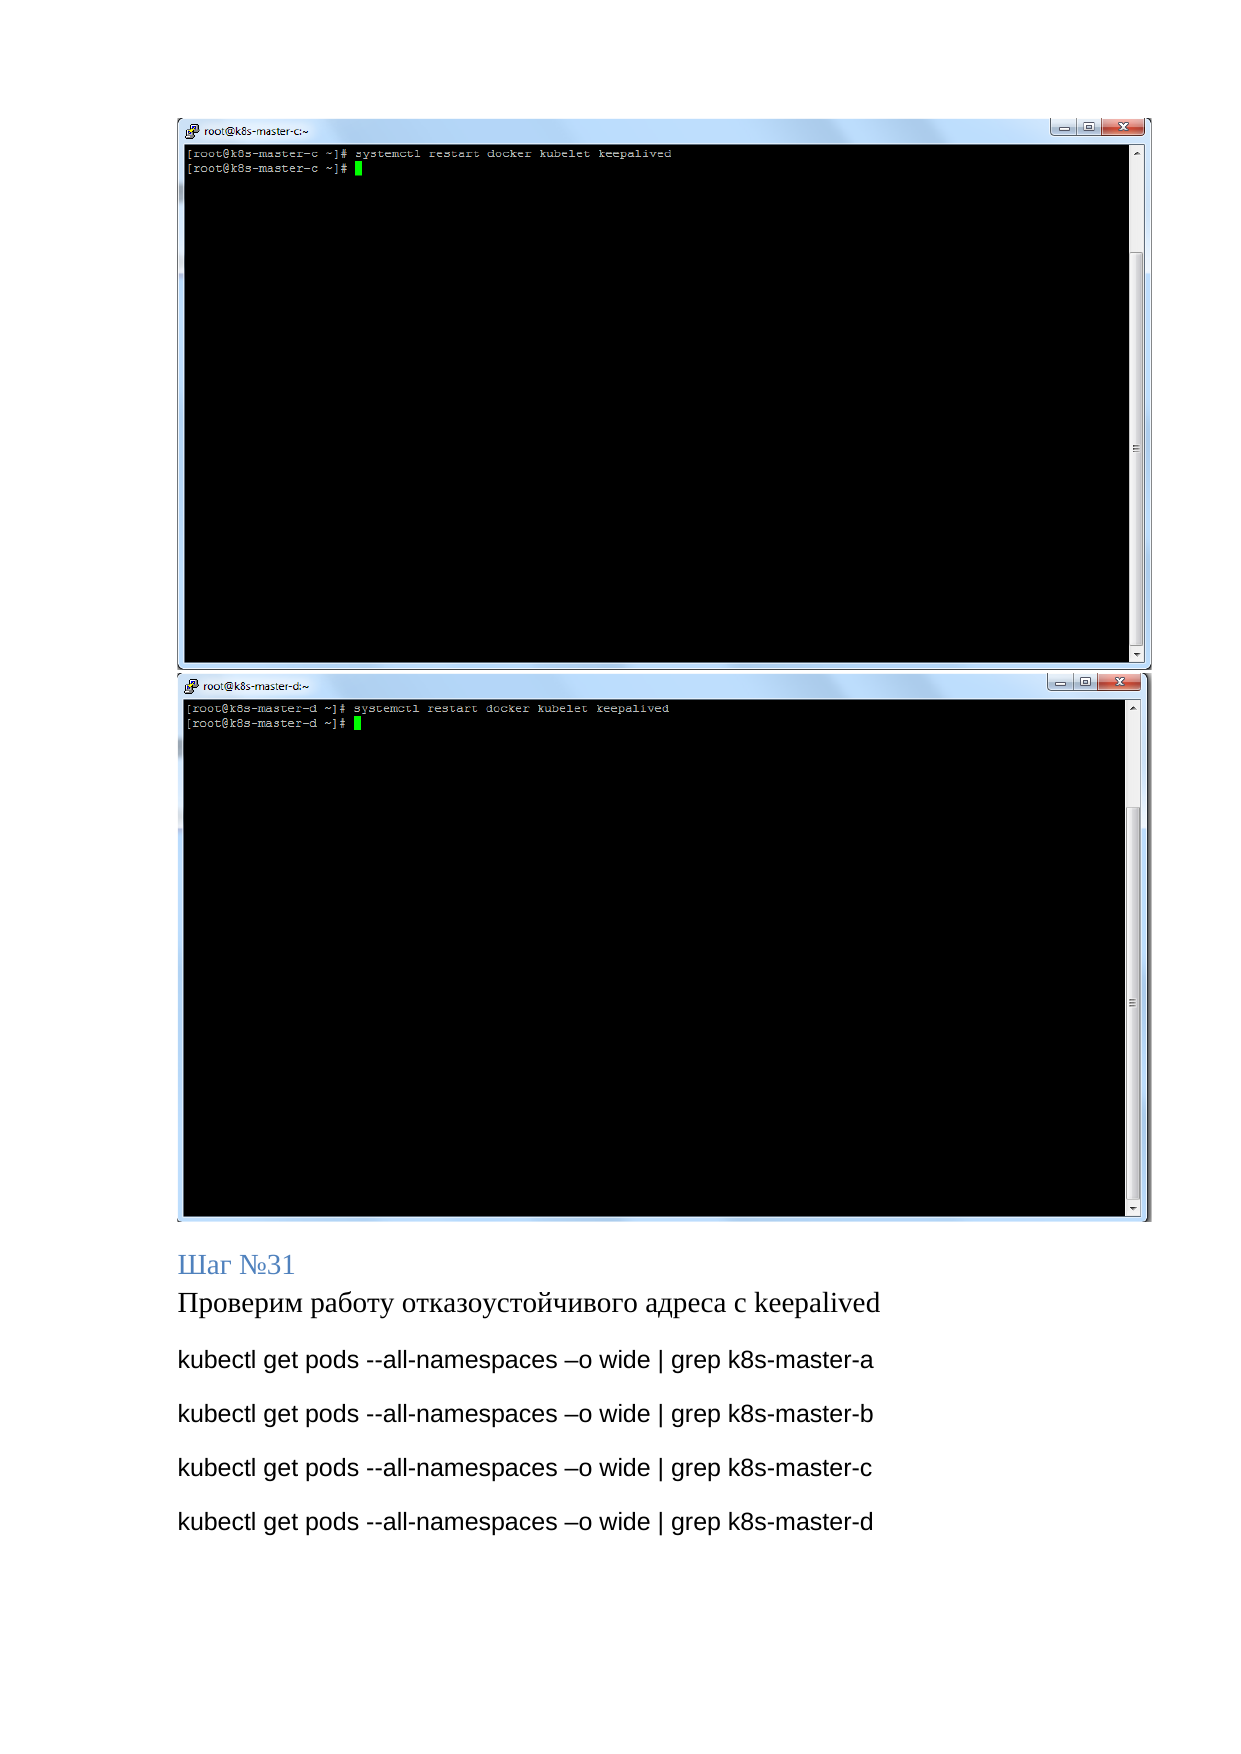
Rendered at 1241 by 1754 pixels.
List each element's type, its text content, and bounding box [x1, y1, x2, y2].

picture [177, 118, 1152, 670]
picture [177, 673, 1152, 1222]
text kubectl get pods --all-namespaces –o wide | grep k8s-master-a [177, 1345, 1152, 1374]
text Проверим работу отказоустойчивого адреса с keepalived [177, 1286, 1152, 1319]
text kubectl get pods --all-namespaces –o wide | grep k8s-master-b [177, 1399, 1152, 1428]
text kubectl get pods --all-namespaces –o wide | grep k8s-master-c [177, 1453, 1152, 1481]
text kubectl get pods --all-namespaces –o wide | grep k8s-master-d [177, 1507, 1152, 1535]
subtitle Шаг №31 [177, 1247, 1152, 1281]
